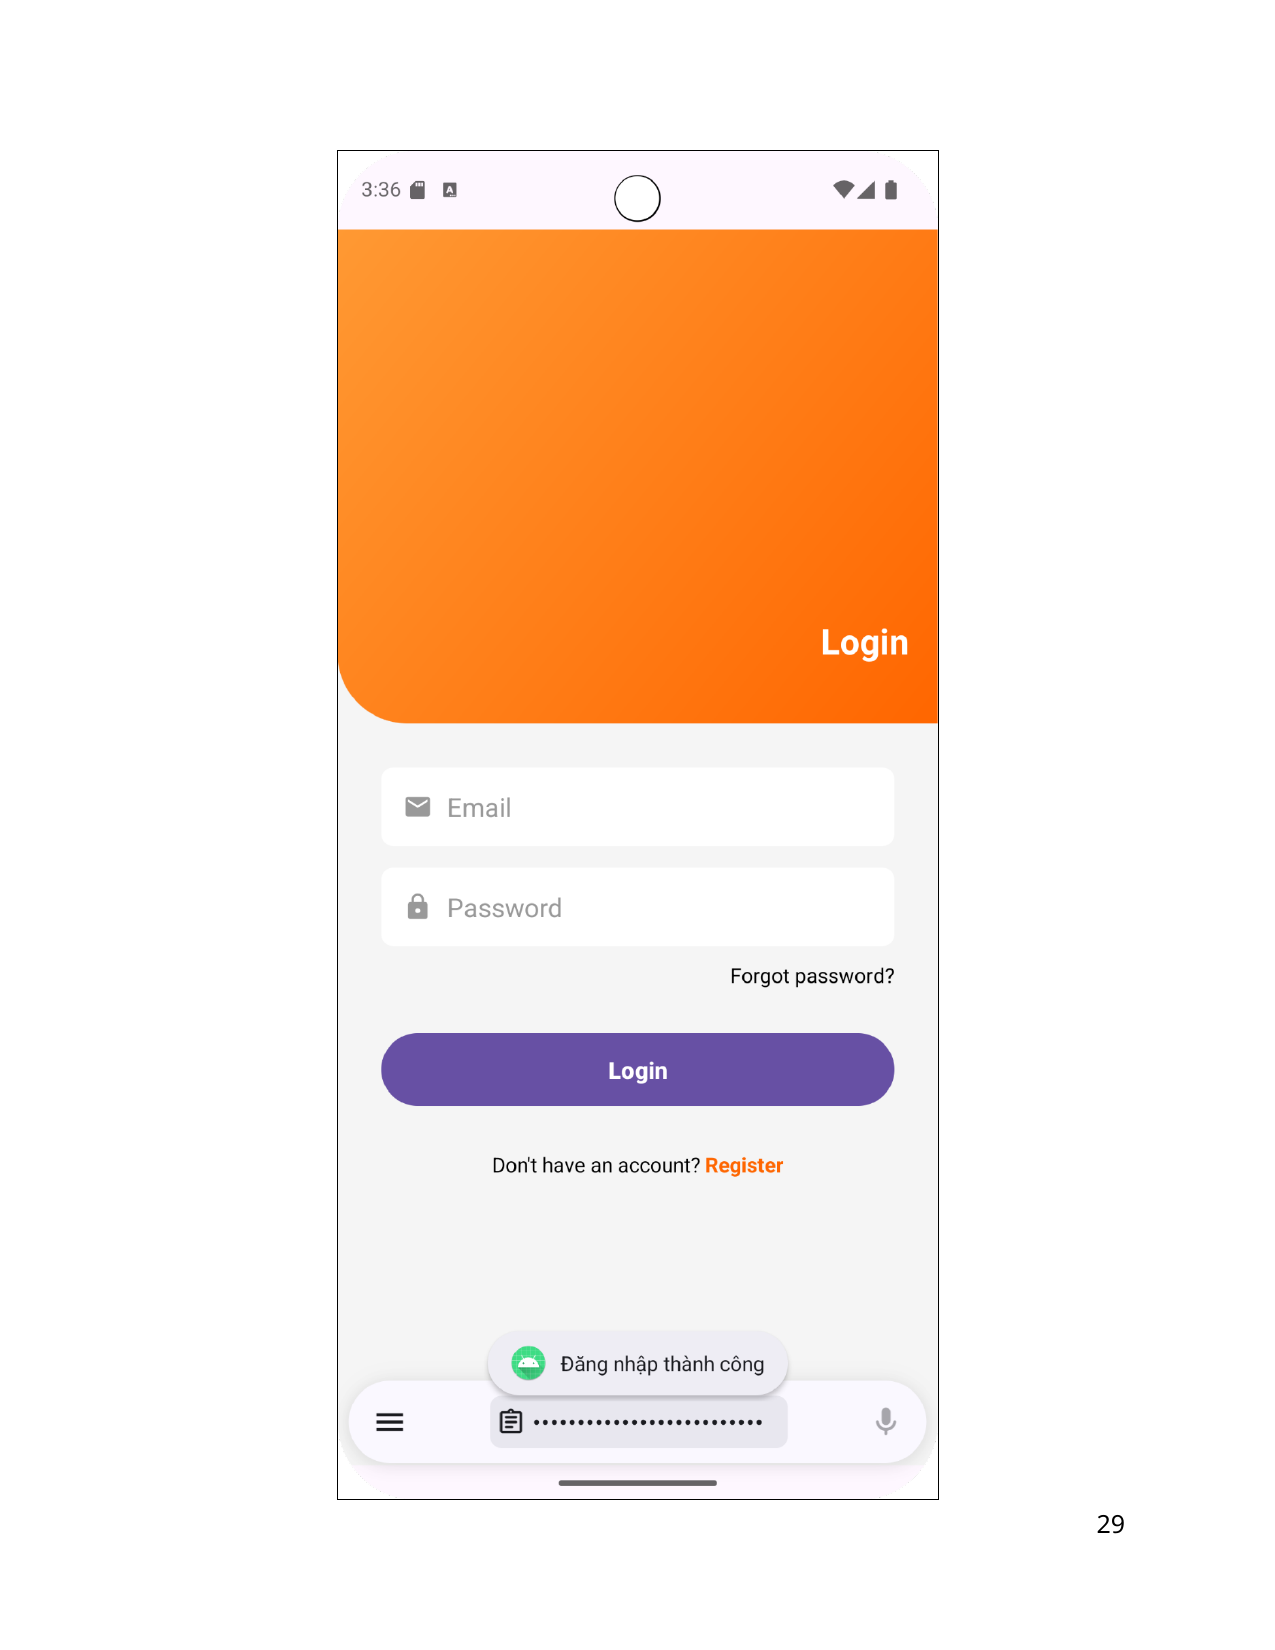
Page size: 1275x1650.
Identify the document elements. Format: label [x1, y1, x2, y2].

picture [338, 151, 938, 1499]
